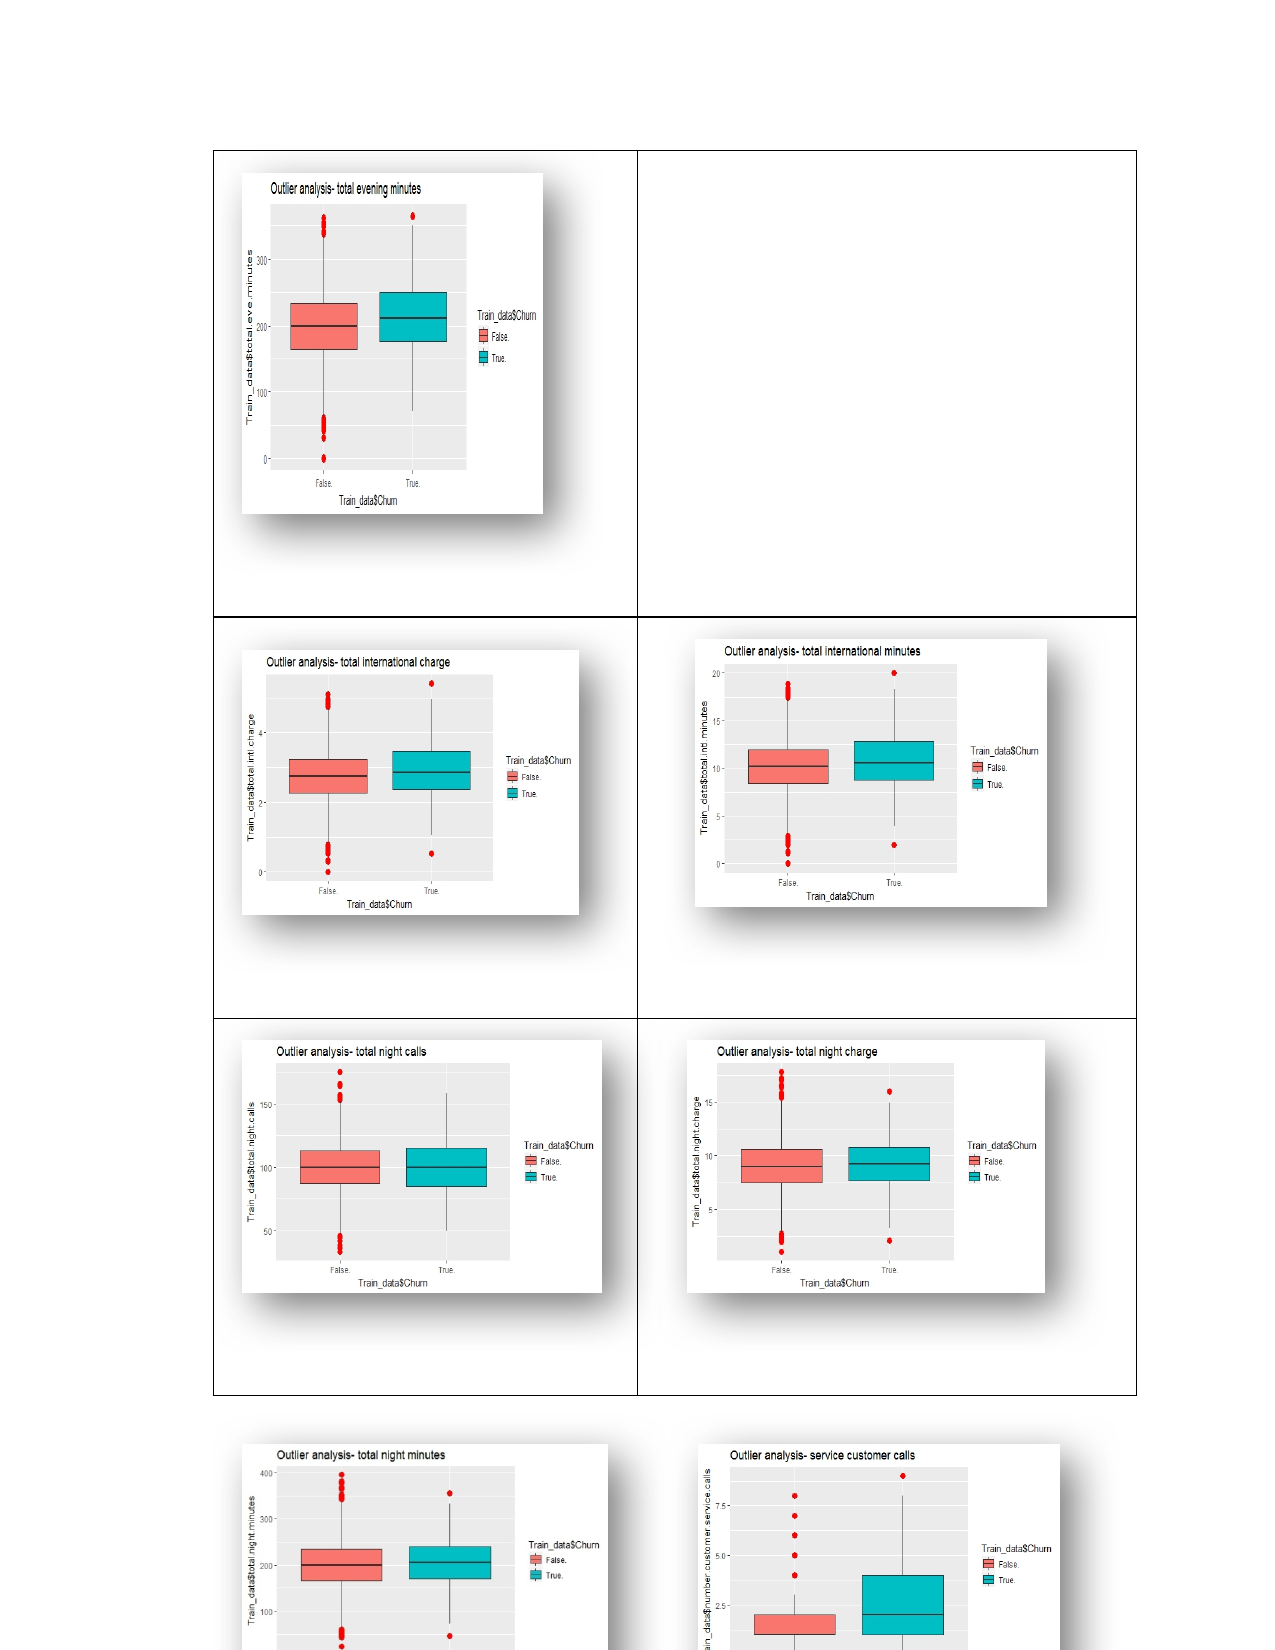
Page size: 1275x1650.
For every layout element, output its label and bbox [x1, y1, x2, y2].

table_cell [638, 1019, 1136, 1395]
picture [687, 1040, 1045, 1293]
picture [242, 173, 543, 514]
picture [695, 639, 1047, 907]
table_cell [638, 151, 1136, 616]
picture [242, 1444, 608, 1650]
table_cell [214, 1019, 637, 1395]
table_cell [214, 151, 637, 616]
picture [698, 1444, 1060, 1650]
picture [242, 1040, 602, 1293]
table_cell [214, 618, 637, 1017]
picture [242, 650, 579, 915]
table_cell [638, 618, 1136, 1017]
